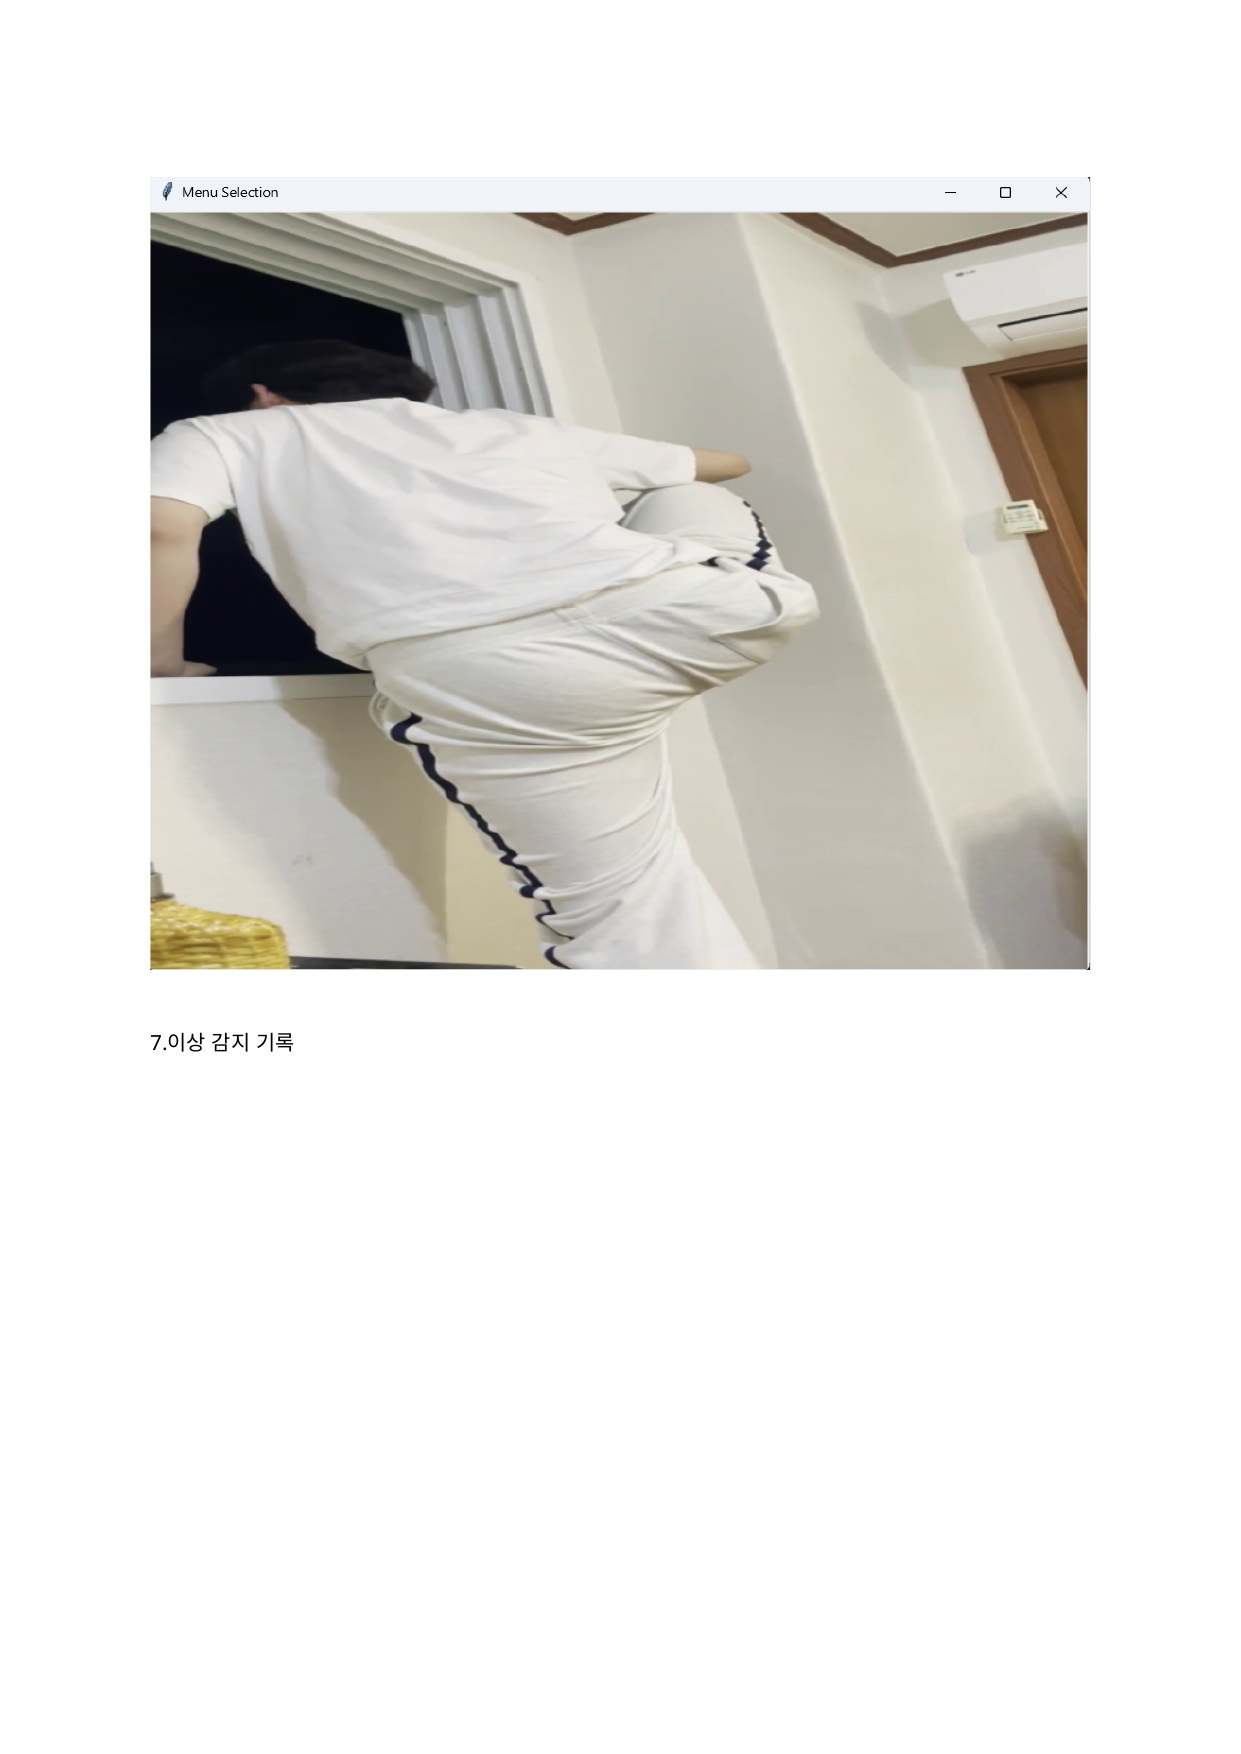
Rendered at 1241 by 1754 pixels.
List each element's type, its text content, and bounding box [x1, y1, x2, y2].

picture [150, 177, 1091, 970]
text 7.이상 감지 기록 [150, 1026, 1090, 1057]
